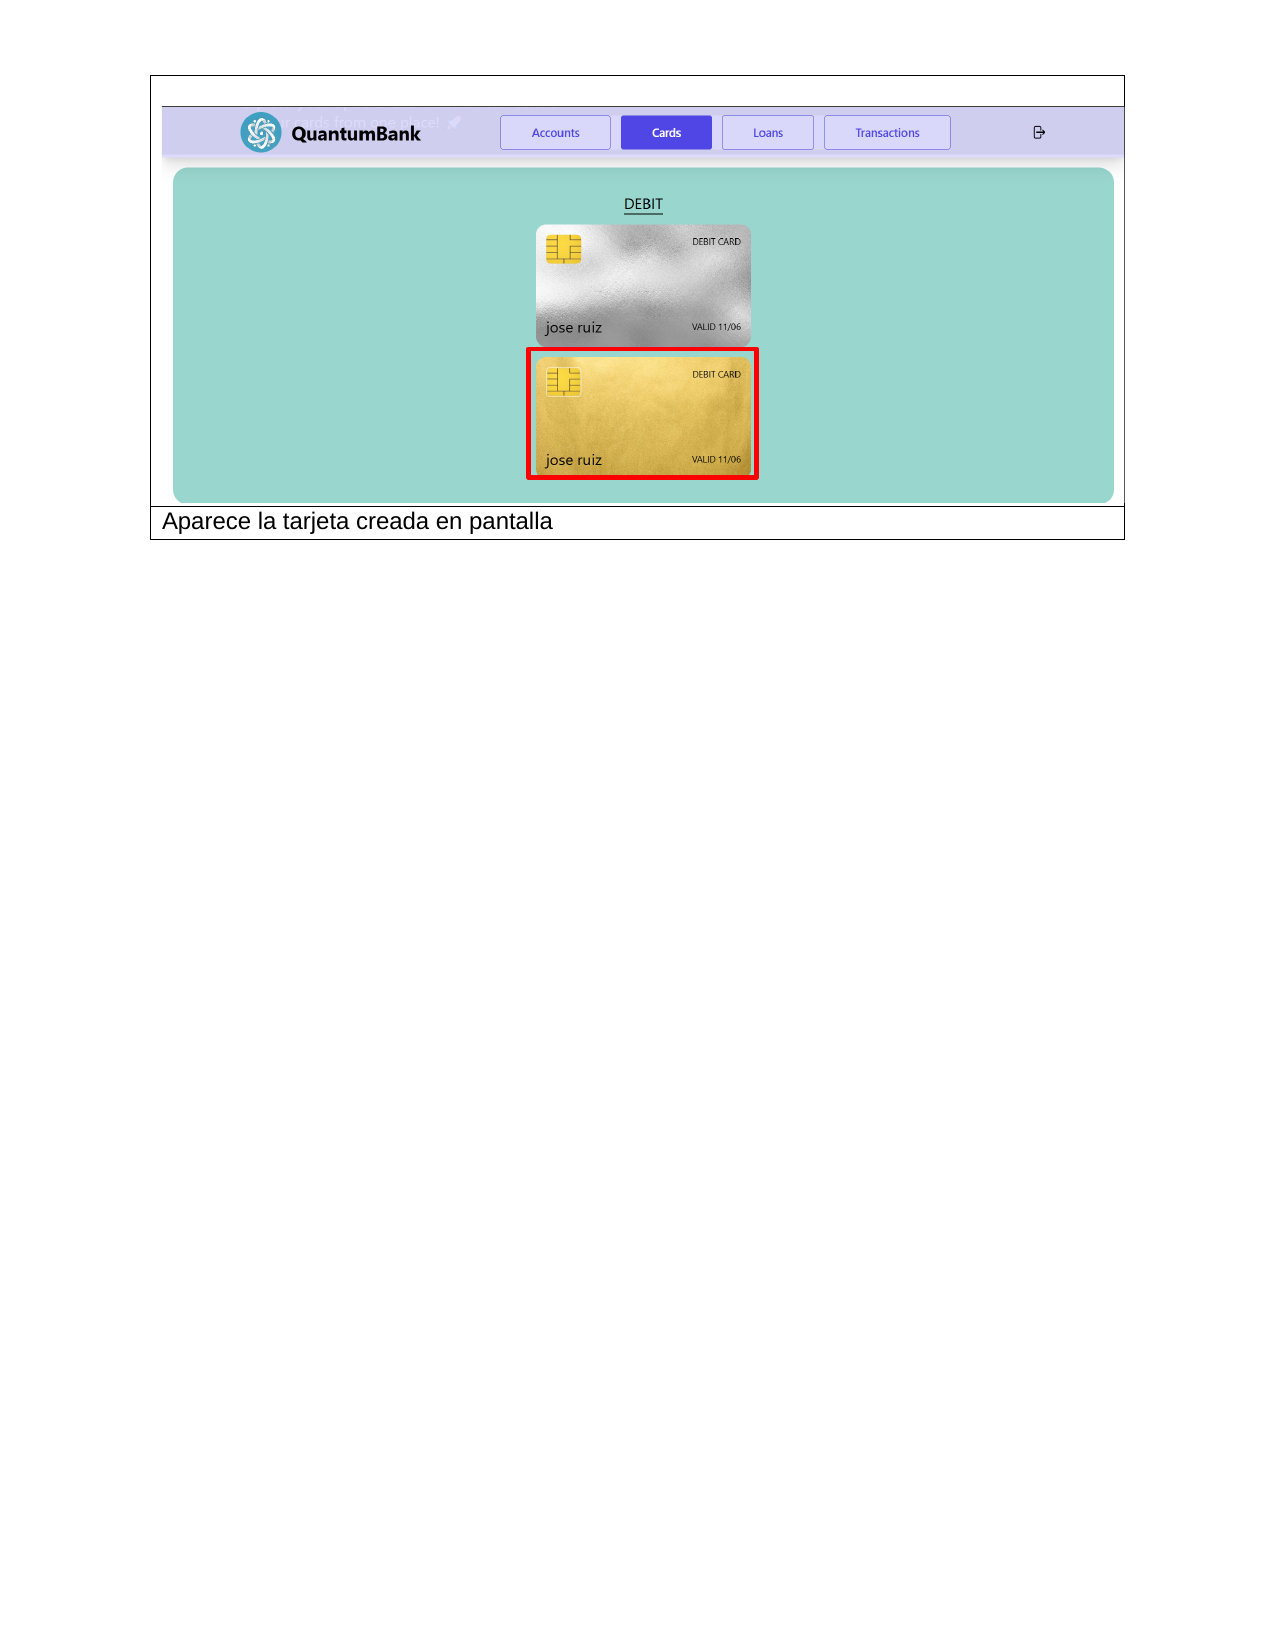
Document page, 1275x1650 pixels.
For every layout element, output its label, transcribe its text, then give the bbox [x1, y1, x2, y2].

table_cell Aparece la tarjeta creada en pantalla [151, 507, 1124, 539]
picture [161, 106, 1125, 503]
table_cell [151, 76, 1124, 506]
